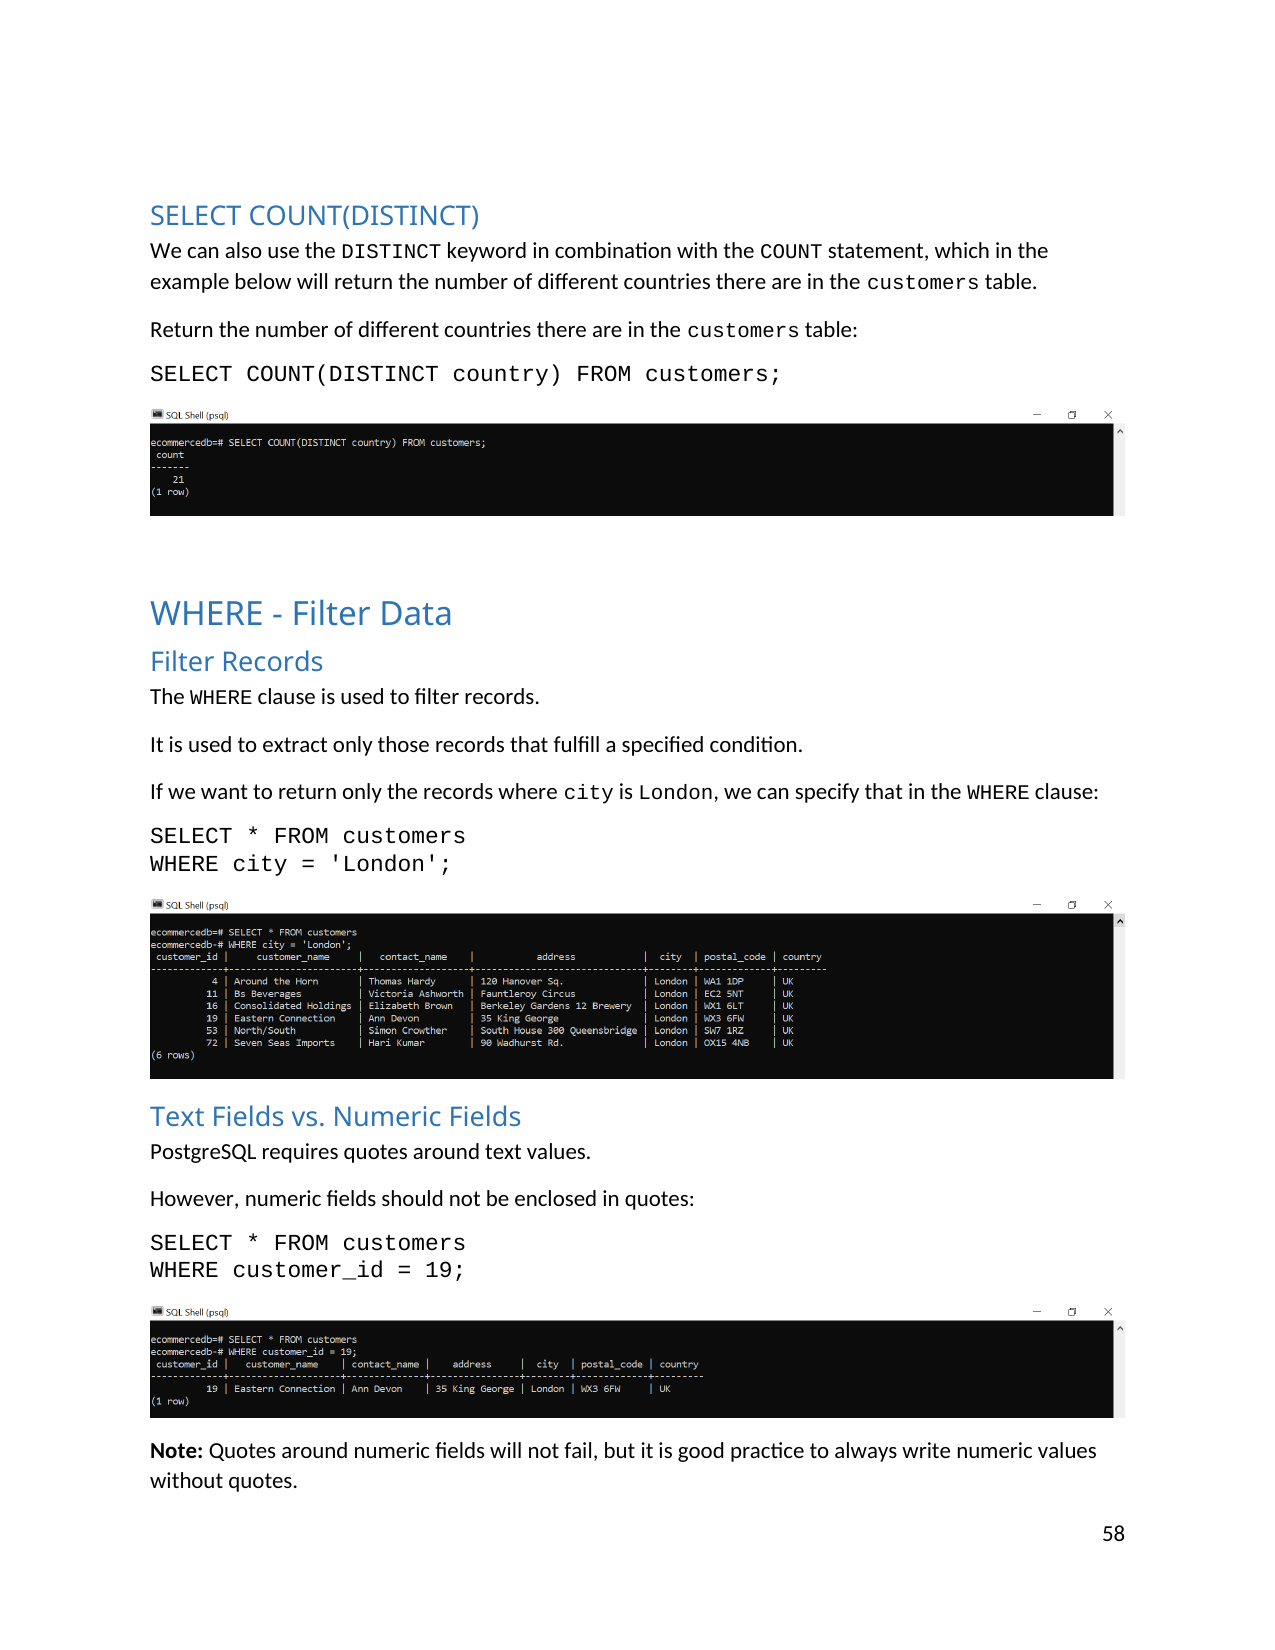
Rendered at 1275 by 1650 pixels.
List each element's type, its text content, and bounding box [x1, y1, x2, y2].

text The WHERE clause is used to filter records. [150, 682, 1125, 711]
subtitle SELECT COUNT(DISTINCT) [150, 197, 1125, 234]
text SELECT * FROM customers WHERE city = 'London'; [150, 824, 1125, 878]
text We can also use the DISTINCT keyword in combination with the COUNT statement, which in the example below will return the number of different countries there are in the customers table. [150, 237, 1125, 296]
text PostgreSQL requires quotes around text values. [150, 1137, 1125, 1165]
text SELECT COUNT(DISTINCT country) FROM customers; [150, 362, 1125, 388]
picture [150, 896, 1125, 1079]
text It is used to extract only those records that fulfill a specified condition. [150, 730, 1125, 758]
subtitle Text Fields vs. Numeric Fields [150, 1097, 1125, 1134]
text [150, 1436, 1125, 1494]
text SELECT * FROM customers WHERE customer_id = 19; [150, 1231, 1125, 1285]
subtitle WHERE - Filter Data [150, 589, 1125, 635]
text Return the number of different countries there are in the customers table: [150, 315, 1125, 343]
picture [150, 406, 1125, 516]
text However, numeric fields should not be enclosed in quotes: [150, 1184, 1125, 1212]
picture [150, 1303, 1125, 1418]
text If we want to return only the records where city is London, we can specify that in the WHERE clause: [150, 777, 1125, 805]
subtitle Filter Records [150, 643, 1125, 679]
